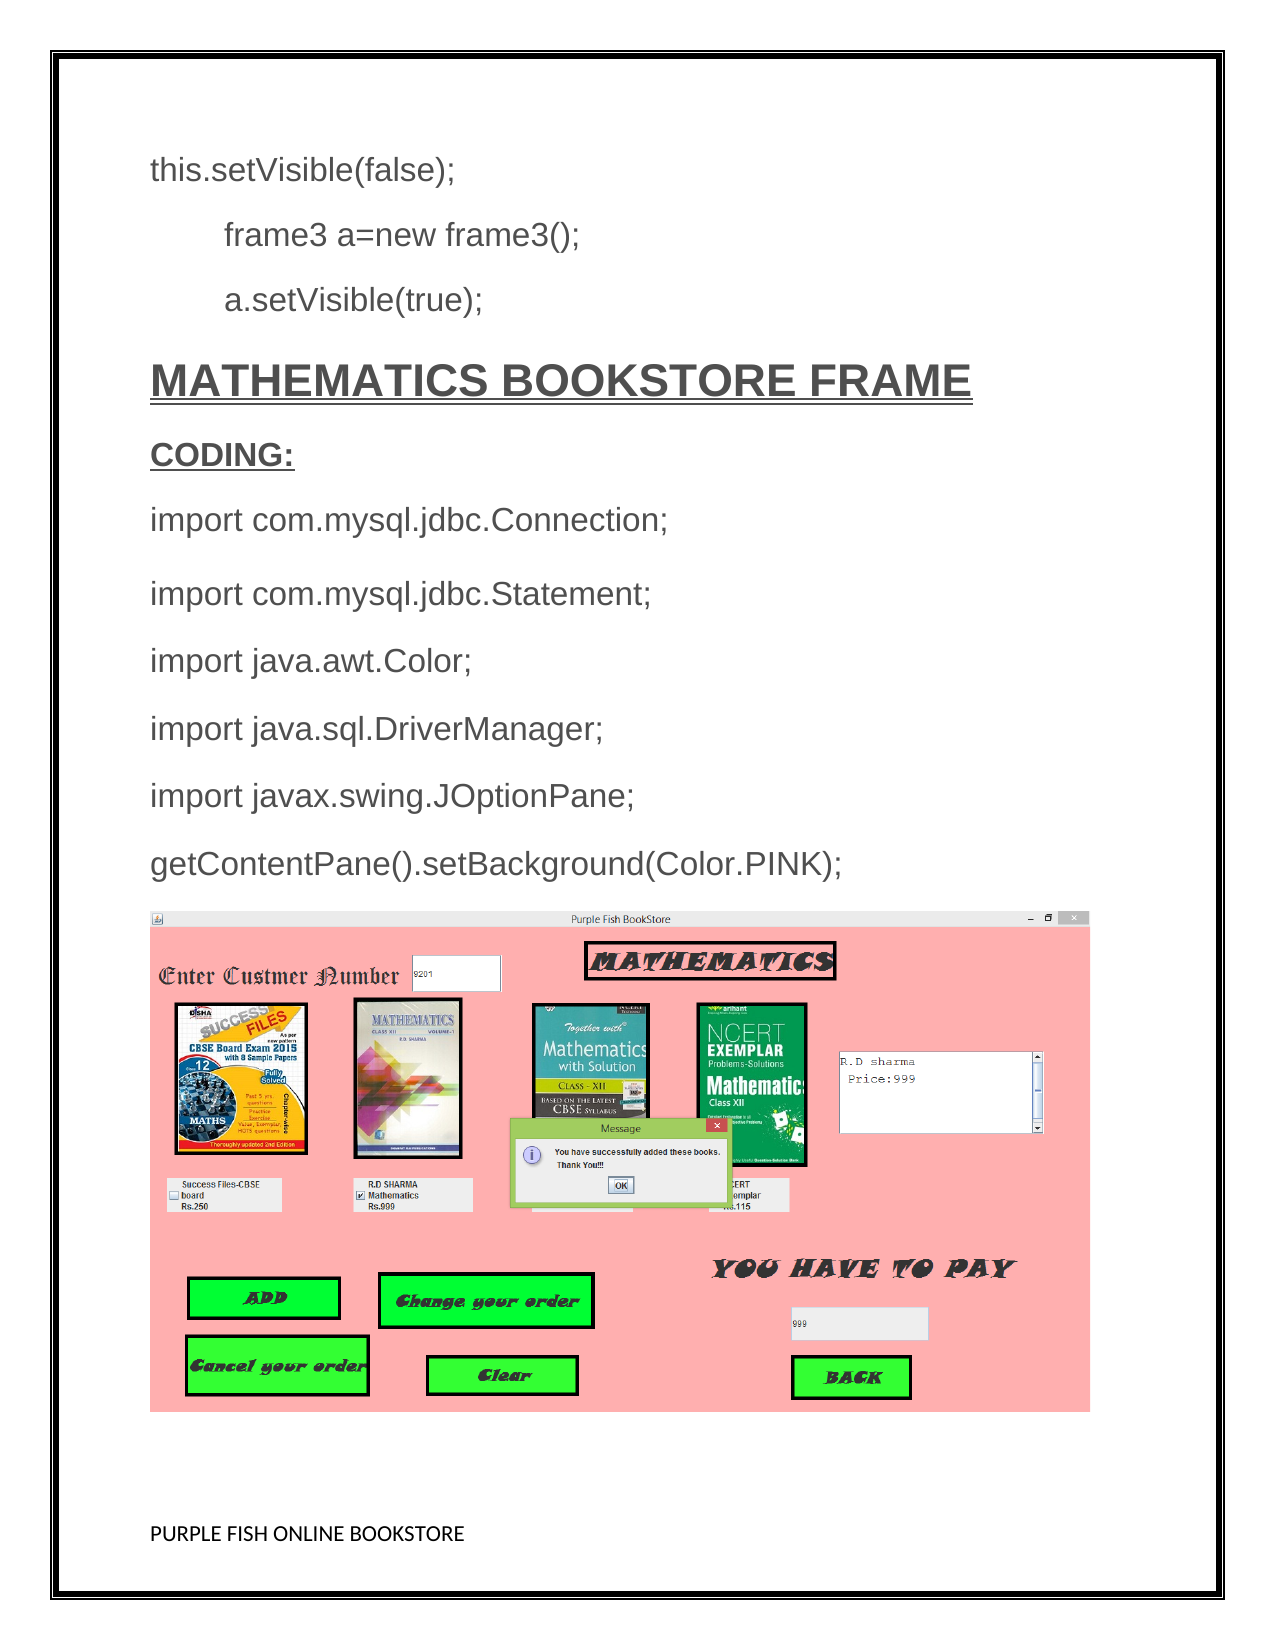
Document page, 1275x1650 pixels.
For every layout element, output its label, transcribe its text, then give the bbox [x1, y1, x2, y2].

picture [150, 911, 1091, 1412]
text import com.mysql.jdbc.Statement; [150, 573, 1125, 612]
text import java.sql.DriverManager; [150, 709, 1125, 747]
text getContentPane().setBackground(Color.PINK); [150, 844, 1125, 882]
text a.setVisible(true); [150, 280, 1125, 318]
text this.setVisible(false); [150, 150, 1125, 188]
text CODING: [150, 435, 1125, 474]
text MATHEMATICS BOOKSTORE FRAME [150, 353, 1125, 406]
text frame3 a=new frame3(); [150, 215, 1125, 253]
text import java.awt.Color; [150, 641, 1125, 679]
text import com.mysql.jdbc.Connection; [150, 500, 1125, 539]
text import javax.swing.JOptionPane; [150, 776, 1125, 815]
